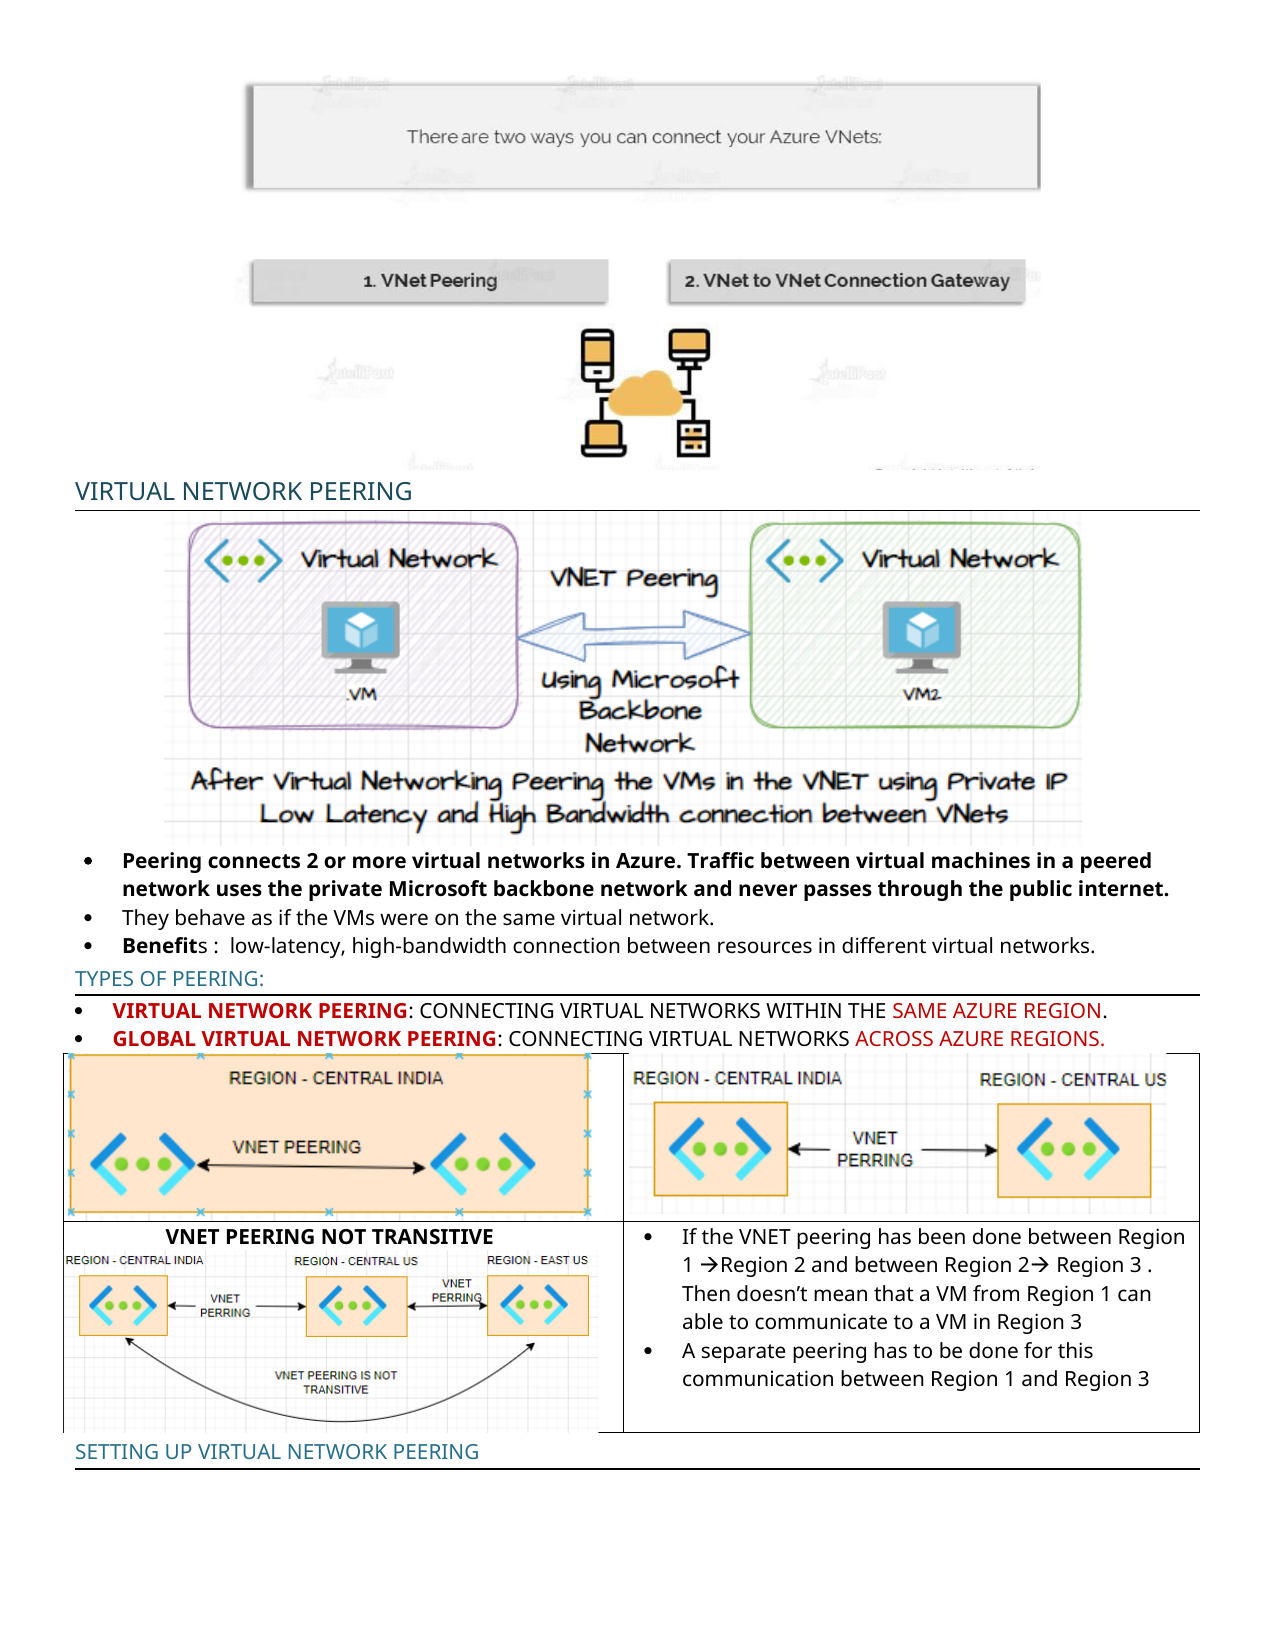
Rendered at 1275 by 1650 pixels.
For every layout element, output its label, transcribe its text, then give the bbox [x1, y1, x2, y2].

table_header [592, 1054, 623, 1221]
subtitle TYPES OF PEERING: [75, 964, 1200, 994]
list VIRTUAL NETWORK PEERING: CONNECTING VIRTUAL NETWORKS WITHIN THE SAME AZURE REGION. [75, 996, 1200, 1024]
list They behave as if the VMs were on the same virtual network. [84, 903, 1200, 931]
subtitle VIRTUAL NETWORK PEERING [75, 474, 1200, 510]
picture [164, 511, 1083, 846]
table_cell VNET PEERING NOT TRANSITIVE [64, 1222, 623, 1432]
picture [63, 1250, 599, 1433]
list GLOBAL VIRTUAL NETWORK PEERING: CONNECTING VIRTUAL NETWORKS ACROSS AZURE REGIONS. [75, 1024, 1200, 1053]
table_header [624, 1054, 1199, 1221]
picture [234, 75, 1041, 470]
picture [628, 1053, 1167, 1214]
table_cell If the VNET peering has been done between Region 1 Region 2 and between Region 2 Region 3 . Then doesn’t mean that a VM from Region 1 can able to communicate to a VM in Region 3 A separate peering has to be done for this communication between Region 1 and Region 3 [624, 1222, 1199, 1432]
list Benefits : low-latency, high-bandwidth connection between resources in different virtual networks. [84, 931, 1200, 959]
subtitle SETTING UP VIRTUAL NETWORK PEERING [75, 1437, 1200, 1468]
list Peering connects 2 or more virtual networks in Azure. Traffic between virtual machines in a peered network uses the private Microsoft backbone network and never passes through the public internet. [84, 846, 1200, 903]
picture [67, 1053, 592, 1221]
